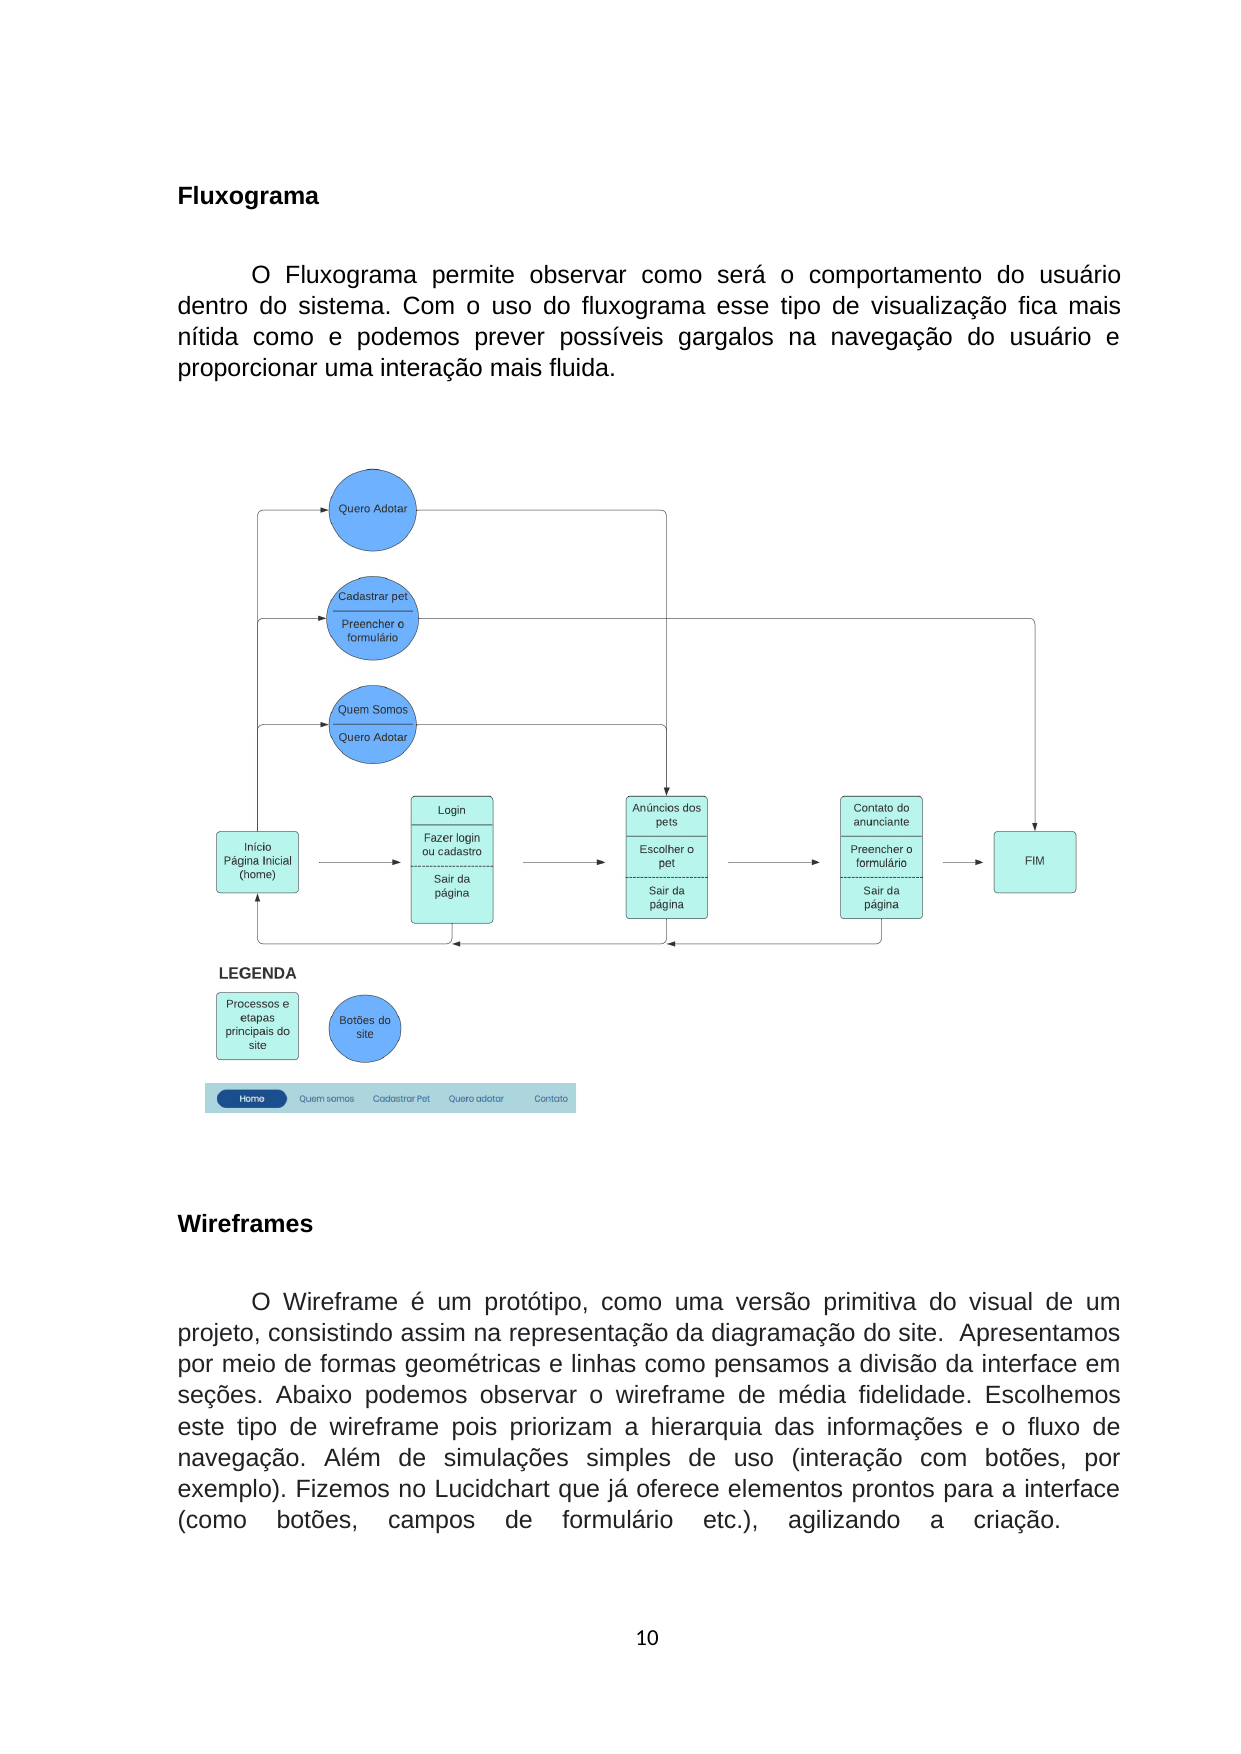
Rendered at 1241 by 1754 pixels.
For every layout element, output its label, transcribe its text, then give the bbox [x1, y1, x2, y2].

subtitle Fluxograma [177, 181, 1122, 210]
subtitle Wireframes [177, 1209, 1122, 1238]
text O Fluxograma permite observar como será o comportamento do usuário dentro do sistema. Com o uso do fluxograma esse tipo de visualização fica mais nítida como e podemos prever possíveis gargalos na navegação do usuário e proporcionar uma interação mais fluida. [177, 260, 1122, 382]
text O Wireframe é um protótipo, como uma versão primitiva do visual de um projeto, consistindo assim na representação da diagramação do site. Apresentamos por meio de formas geométricas e linhas como pensamos a divisão da interface em seções. Abaixo podemos observar o wireframe de média fidelidade. Escolhemos este tipo de wireframe pois priorizam a hierarquia das informações e o fluxo de navegação. Além de simulações simples de uso (interação com botões, por exemplo). Fizemos no Lucidchart que já oferece elementos prontos para a interface (como botões, campos de formulário etc.), agilizando a criação. [177, 1287, 1122, 1564]
